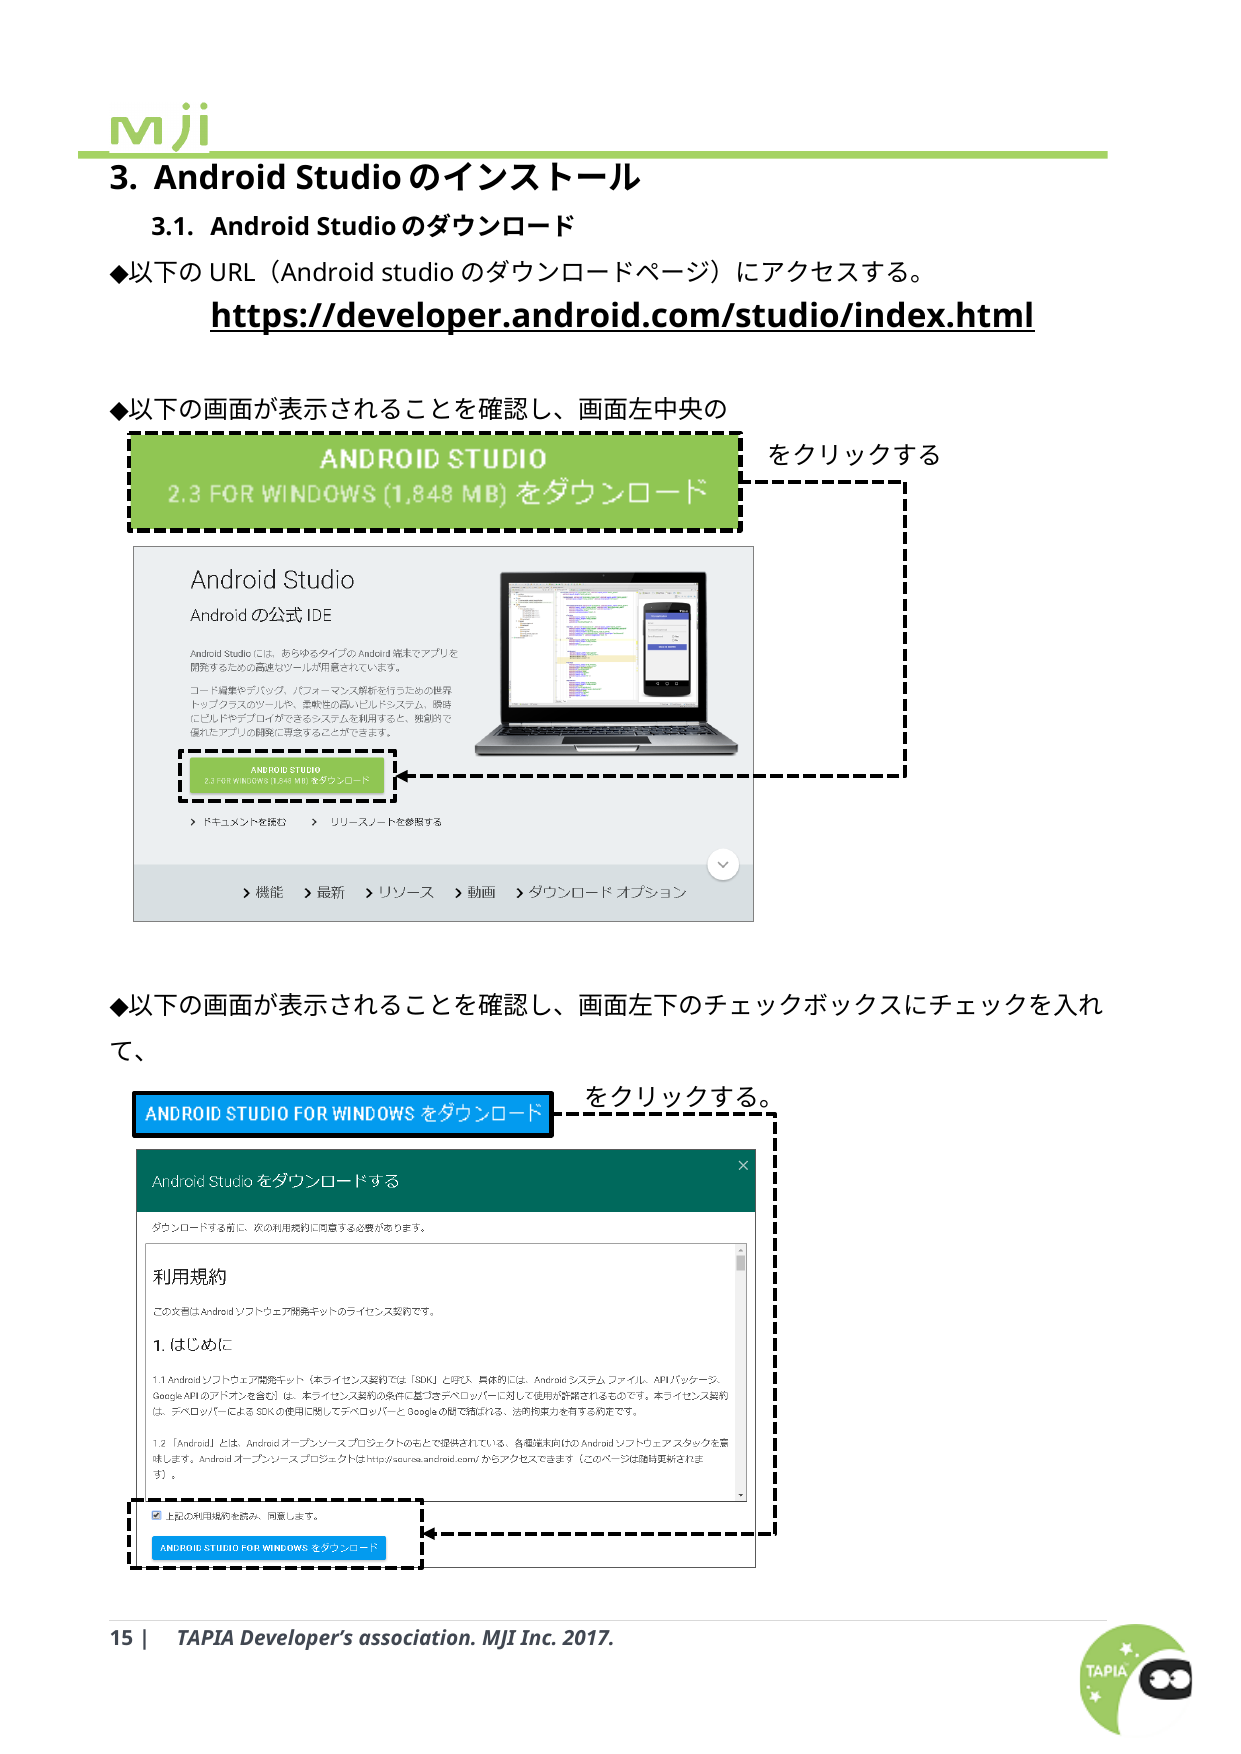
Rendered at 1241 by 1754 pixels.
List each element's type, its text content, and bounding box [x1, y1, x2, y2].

text ◆以下の画面が表示されることを確認し、画面左中央の [109, 382, 1107, 428]
picture [136, 1095, 549, 1133]
picture [130, 435, 739, 529]
text をクリックする [559, 428, 1107, 474]
picture [137, 1150, 755, 1567]
picture [134, 547, 753, 921]
list Android Studioのダウンロード [151, 199, 1107, 245]
picture [109, 102, 210, 153]
list をクリックする。 [559, 1070, 1107, 1116]
list https://developer.android.com/studio/index.html [210, 291, 1107, 336]
list Android Studioのインストール [109, 153, 1107, 199]
text ◆以下のURL（Android studioのダウンロードページ）にアクセスする。 [109, 245, 1107, 291]
picture [1079, 1624, 1193, 1738]
list ◆以下の画面が表示されることを確認し、画面左下のチェックボックスにチェックを入れて、 [109, 978, 1107, 1070]
